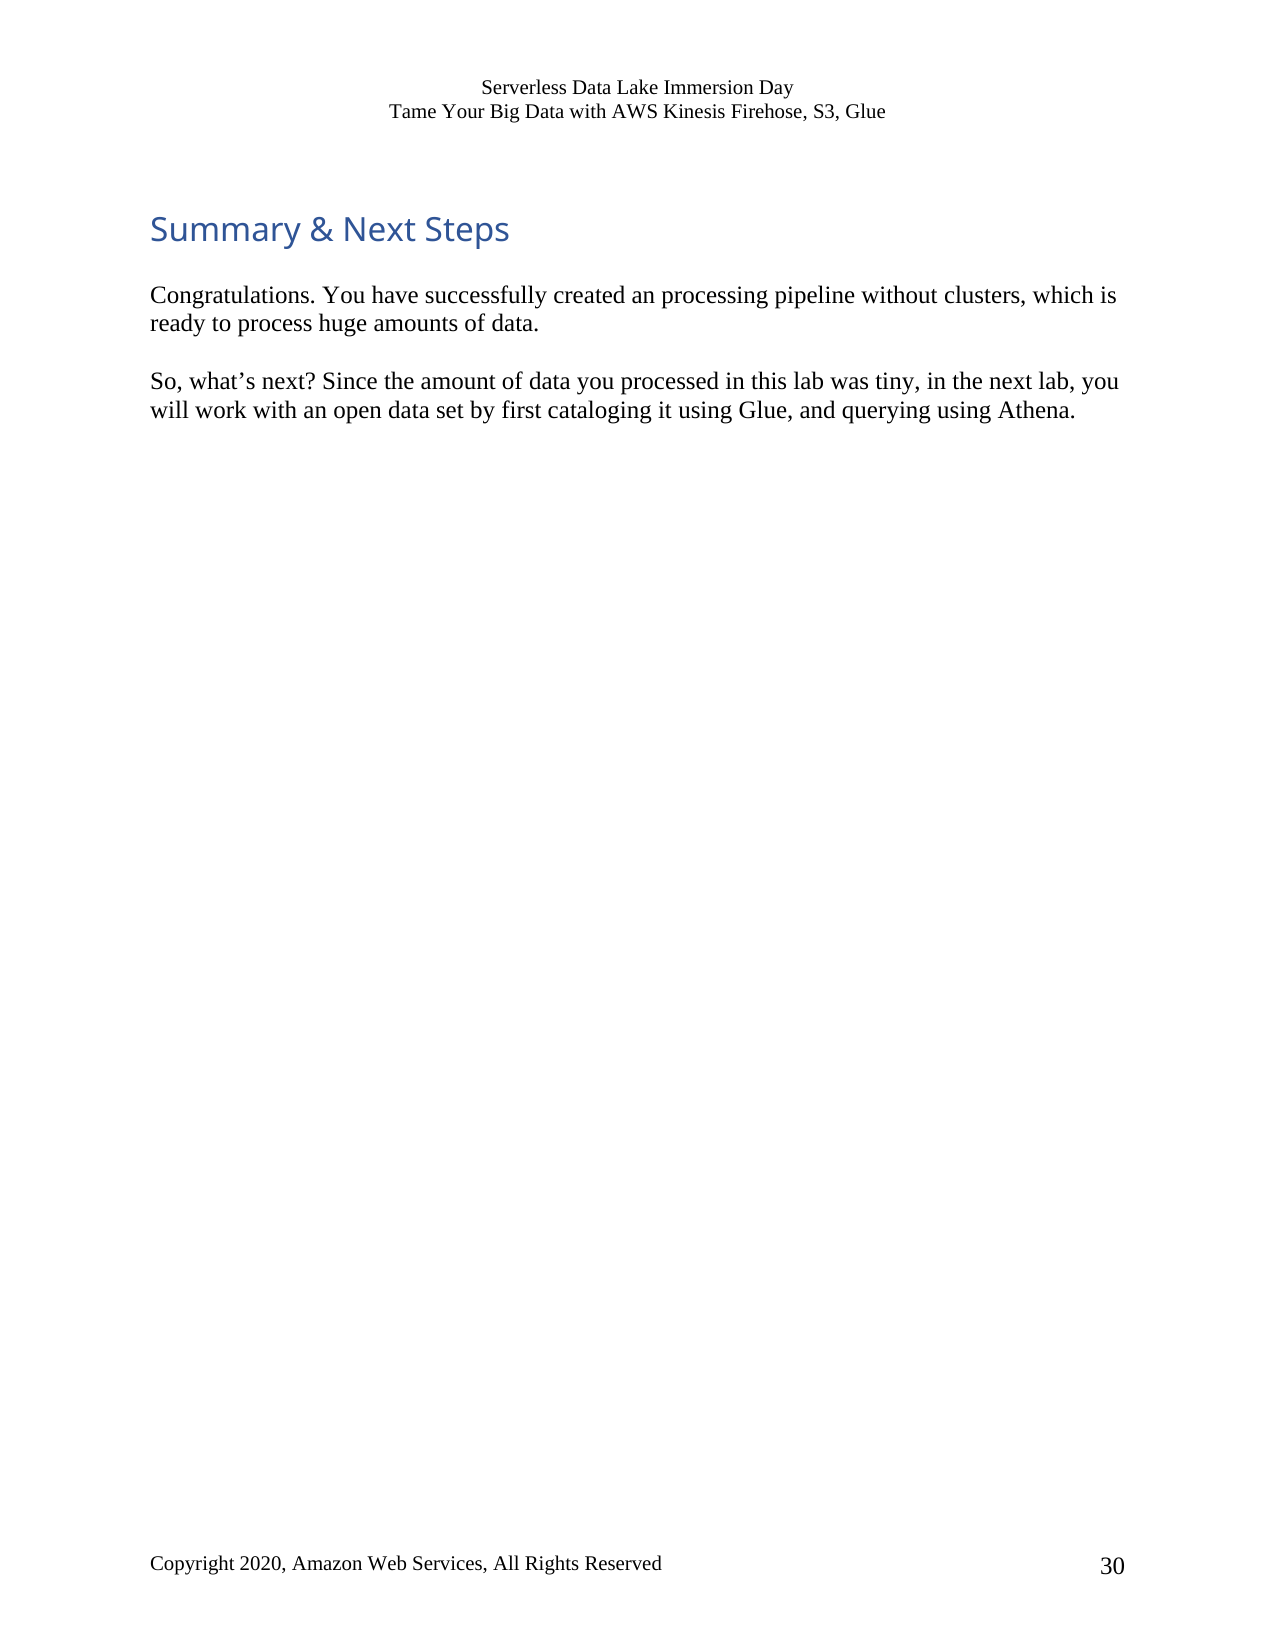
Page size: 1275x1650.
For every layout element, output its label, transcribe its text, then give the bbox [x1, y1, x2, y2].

text Congratulations. You have successfully created an processing pipeline without clusters, which is ready to process huge amounts of data. [150, 280, 1125, 337]
subtitle Summary & Next Steps [150, 206, 1125, 251]
text So, what’s next? Since the amount of data you processed in this lab was tiny, in the next lab, you will work with an open data set by first cataloging it using Glue, and querying using Athena. [150, 366, 1125, 423]
